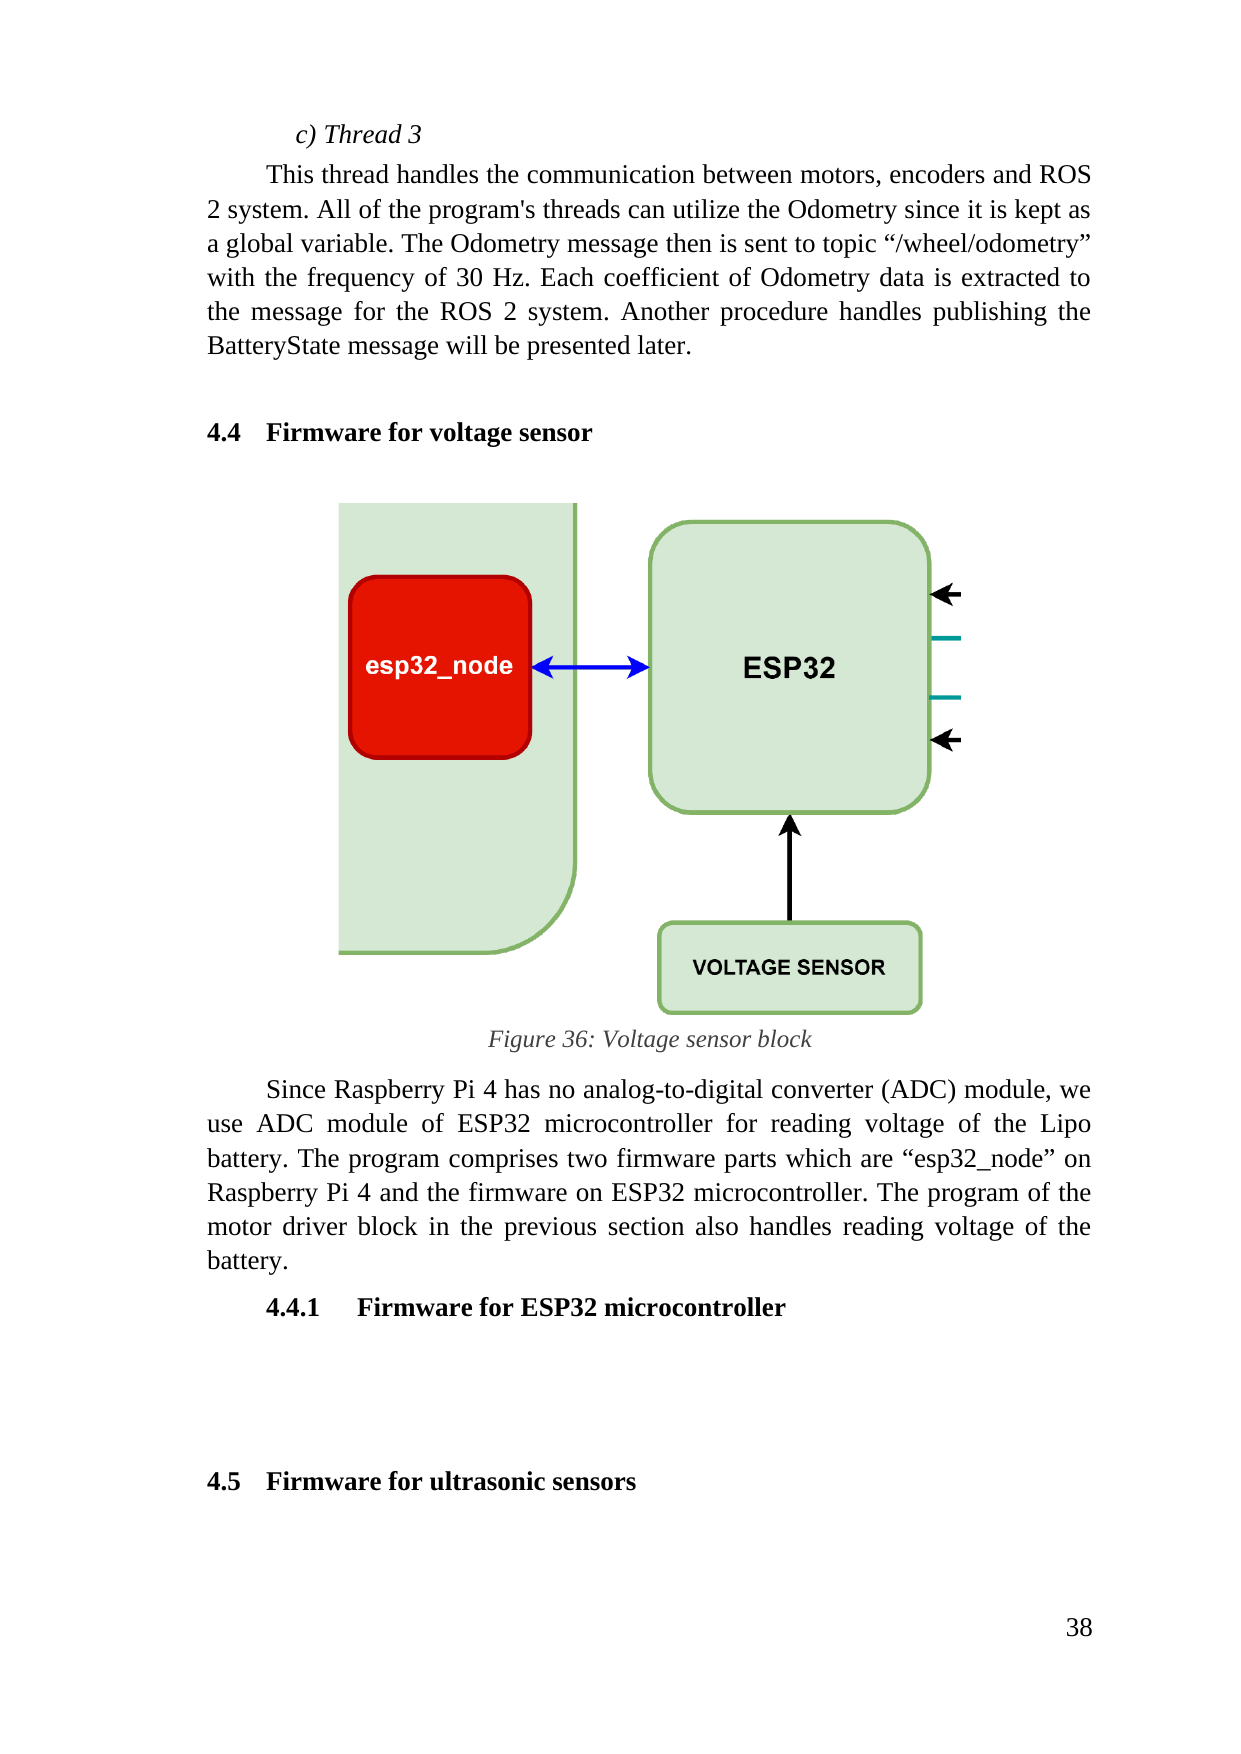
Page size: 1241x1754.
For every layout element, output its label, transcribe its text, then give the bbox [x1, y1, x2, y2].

subtitle Firmware for ultrasonic sensors [207, 1465, 1092, 1496]
picture [338, 503, 961, 1015]
text Since Raspberry Pi 4 has no analog-to-digital converter (ADC) module, we use ADC module of ESP32 microcontroller for reading voltage of the Lipo battery. The program comprises two firmware parts which are “esp32_node” on Raspberry Pi 4 and the firmware on ESP32 microcontroller. The program of the motor driver block in the previous section also handles reading voltage of the battery. [207, 1073, 1092, 1275]
subtitle Thread 3 [207, 118, 1092, 149]
subtitle Firmware for voltage sensor [207, 416, 1092, 448]
subtitle Firmware for ESP32 microcontroller [266, 1291, 1092, 1322]
text This thread handles the communication between motors, encoders and ROS 2 system. All of the program's threads can utilize the Odometry since it is kept as a global variable. The Odometry message then is sent to topic “/wheel/odometry” with the frequency of 30 Hz. Each coefficient of Odometry data is extracted to the message for the ROS 2 system. Another procedure handles publishing the BatteryState message will be presented later. [207, 158, 1092, 361]
